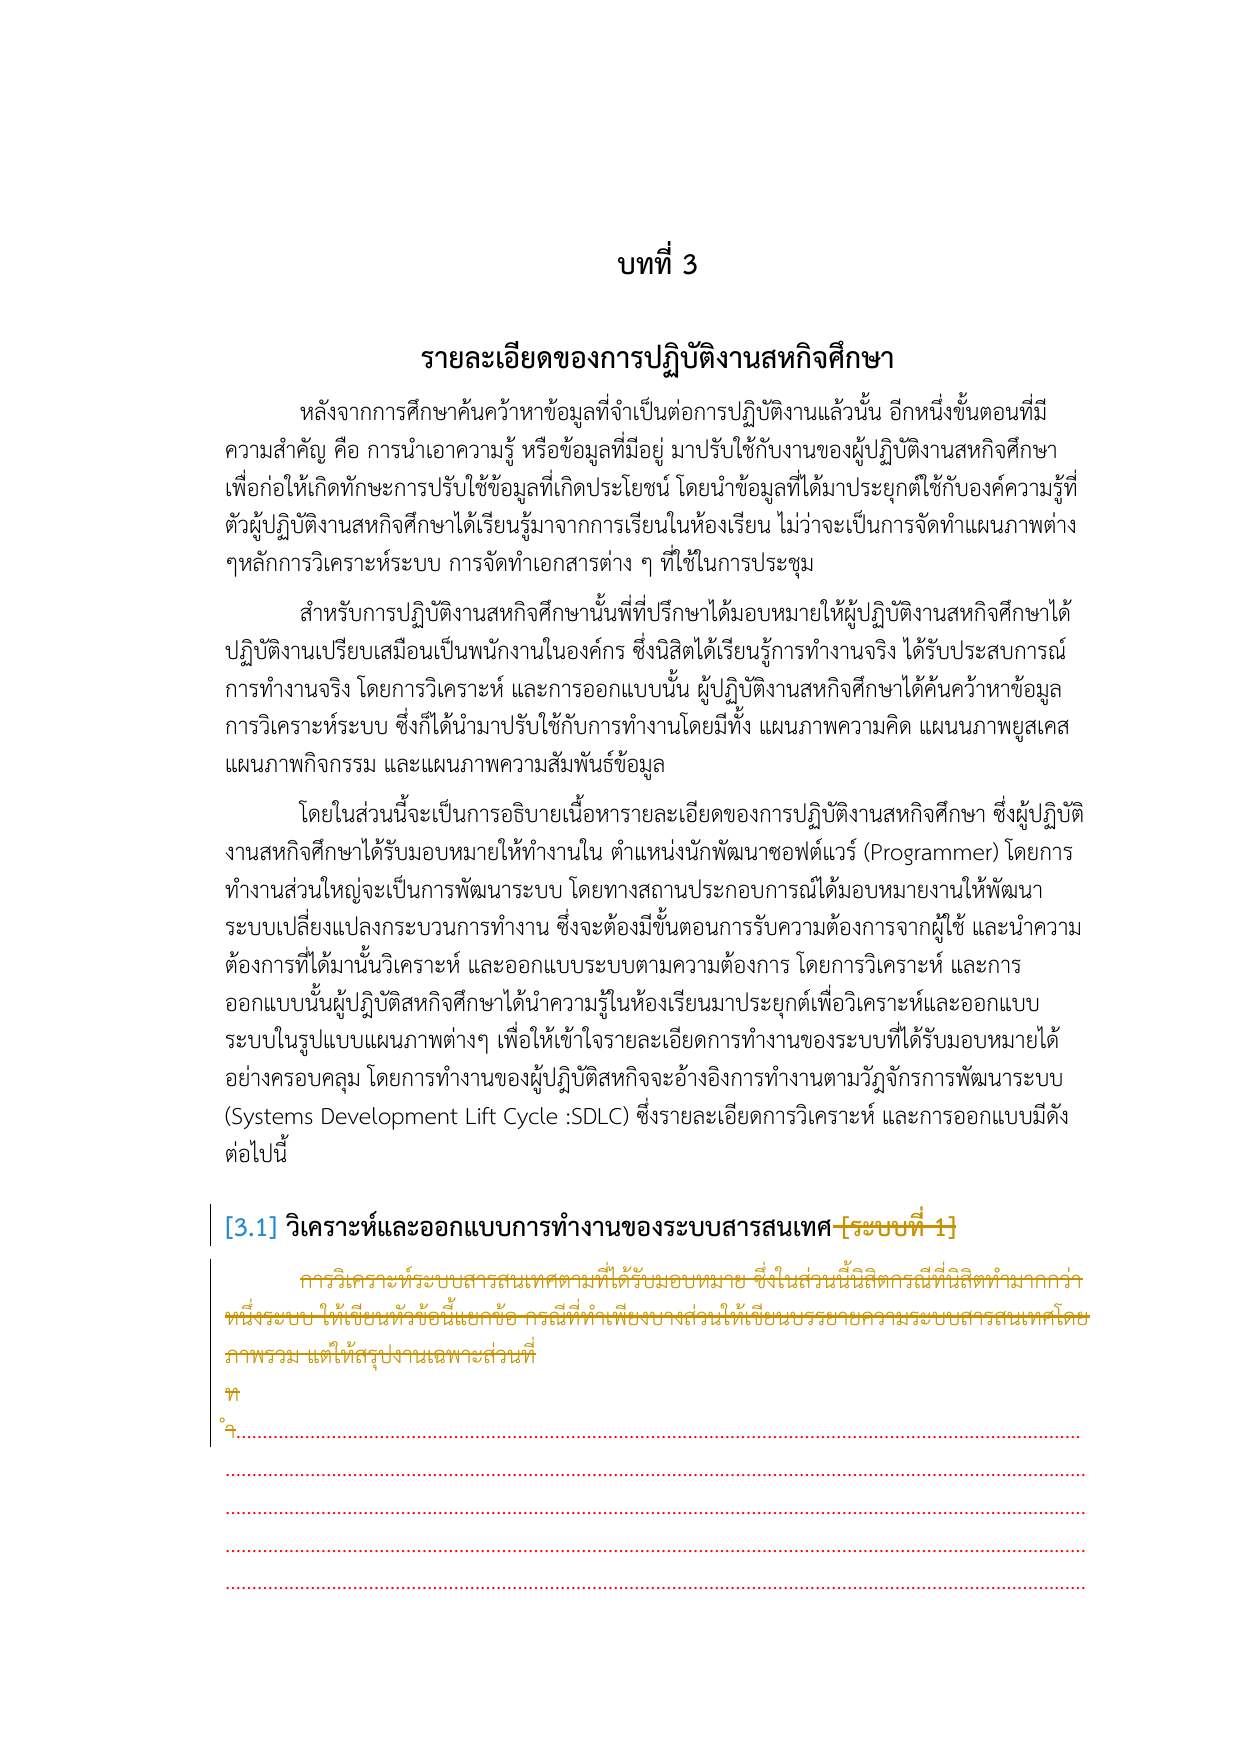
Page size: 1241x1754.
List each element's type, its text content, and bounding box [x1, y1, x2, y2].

text หลังจากการศึกษาค้นคว้าหาข้อมูลที่จำเป็นต่อการปฏิบัติงานแล้วนั้น อีกหนึ่งขั้นตอนที่มีความสำคัญ คือ การนำเอาความรู้ หรือข้อมูลที่มีอยู่ มาปรับใช้กับงานของผู้ปฏิบัติงานสหกิจศึกษาเพื่อก่อให้เกิดทักษะการปรับใช้ข้อมูลที่เกิดประโยชน์ โดยนำข้อมูลที่ได้มาประยุกต์ใช้กับองค์ความรู้ที่ตัวผู้ปฏิบัติงานสหกิจศึกษาได้เรียนรู้มาจากการเรียนในห้องเรียน ไม่ว่าจะเป็นการจัดทำแผนภาพต่าง ๆหลักการวิเคราะห์ระบบ การจัดทำเอกสารต่าง ๆ ที่ใช้ในการประชุม [225, 391, 1090, 580]
subtitle วิเคราะห์และออกแบบการทำงานของระบบสารสนเทศ [225, 1204, 1090, 1246]
subtitle รายละเอียดของการปฏิบัติงานสหกิจศึกษา [225, 237, 1090, 379]
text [225, 1318, 1090, 1598]
text โดยในส่วนนี้จะเป็นการอธิบายเนื้อหารายละเอียดของการปฏิบัติงานสหกิจศึกษา ซึ่งผู้ปฏิบัติงานสหกิจศึกษาได้รับมอบหมายให้ทำงานใน ตำแหนงนักพัฒนาซอฟตแวร (Programmer) โดยการทำงานส่วนใหญ่จะเป็นการพัฒนาระบบ โดยทางสถานประกอบการณ์ได้มอบหมายงานให้พัฒนาระบบเปลี่ยงแปลงกระบวนการทำงาน ซึ่งจะต้องมีขั้นตอนการรับความต้องการจากผู้ใช้ และนำความต้องการที่ได้มานั้นวิเคราะห์ และออกแบบระบบตามความต้องการ โดยการวิเคราะห์ และการออกแบบนั้นผู้ปฎิบัติสหกิจศึกษาได้นำความรู้ในห้องเรียนมาประยุกต์เพื่อวิเคราะห์และออกแบบระบบในรูปแบบแผนภาพต่างๆ เพื่อให้เข้าใจรายละเอียดการทำงานของระบบที่ได้รับมอบหมายได้อย่างครอบคลุม โดยการทำงานของผู้ปฎิบัติสหกิจจะอ้างอิงการทำงานตามวัฎจักรการพัฒนาระบบ (Systems Development Lift Cycle :SDLC) ซึ่งรายละเอียดการวิเคราะห์ และการออกแบบมีดังต่อไปนี้ [225, 793, 1090, 1170]
text สำหรับการปฏิบัติงานสหกิจศึกษานั้นพี่ที่ปรึกษาได้มอบหมายให้ผู้ปฏิบัติงานสหกิจศึกษาได้ปฏิบัติงานเปรียบเสมือนเป็นพนักงานในองค์กร ซึ่งนิสิตได้เรียนรู้การทำงานจริง ได้รับประสบการณ์การทำงานจริง โดยการวิเคราะห์ และการออกแบบนั้น ผู้ปฏิบัติงานสหกิจศึกษาได้ค้นคว้าหาข้อมูลการวิเคราะห์ระบบ ซึ่งก็ได้นำมาปรับใช้กับการทำงานโดยมีทั้ง แผนภาพความคิด แผนนภาพยูสเคส แผนภาพกิจกรรม และแผนภาพความสัมพันธ์ข้อมูล [225, 592, 1090, 781]
